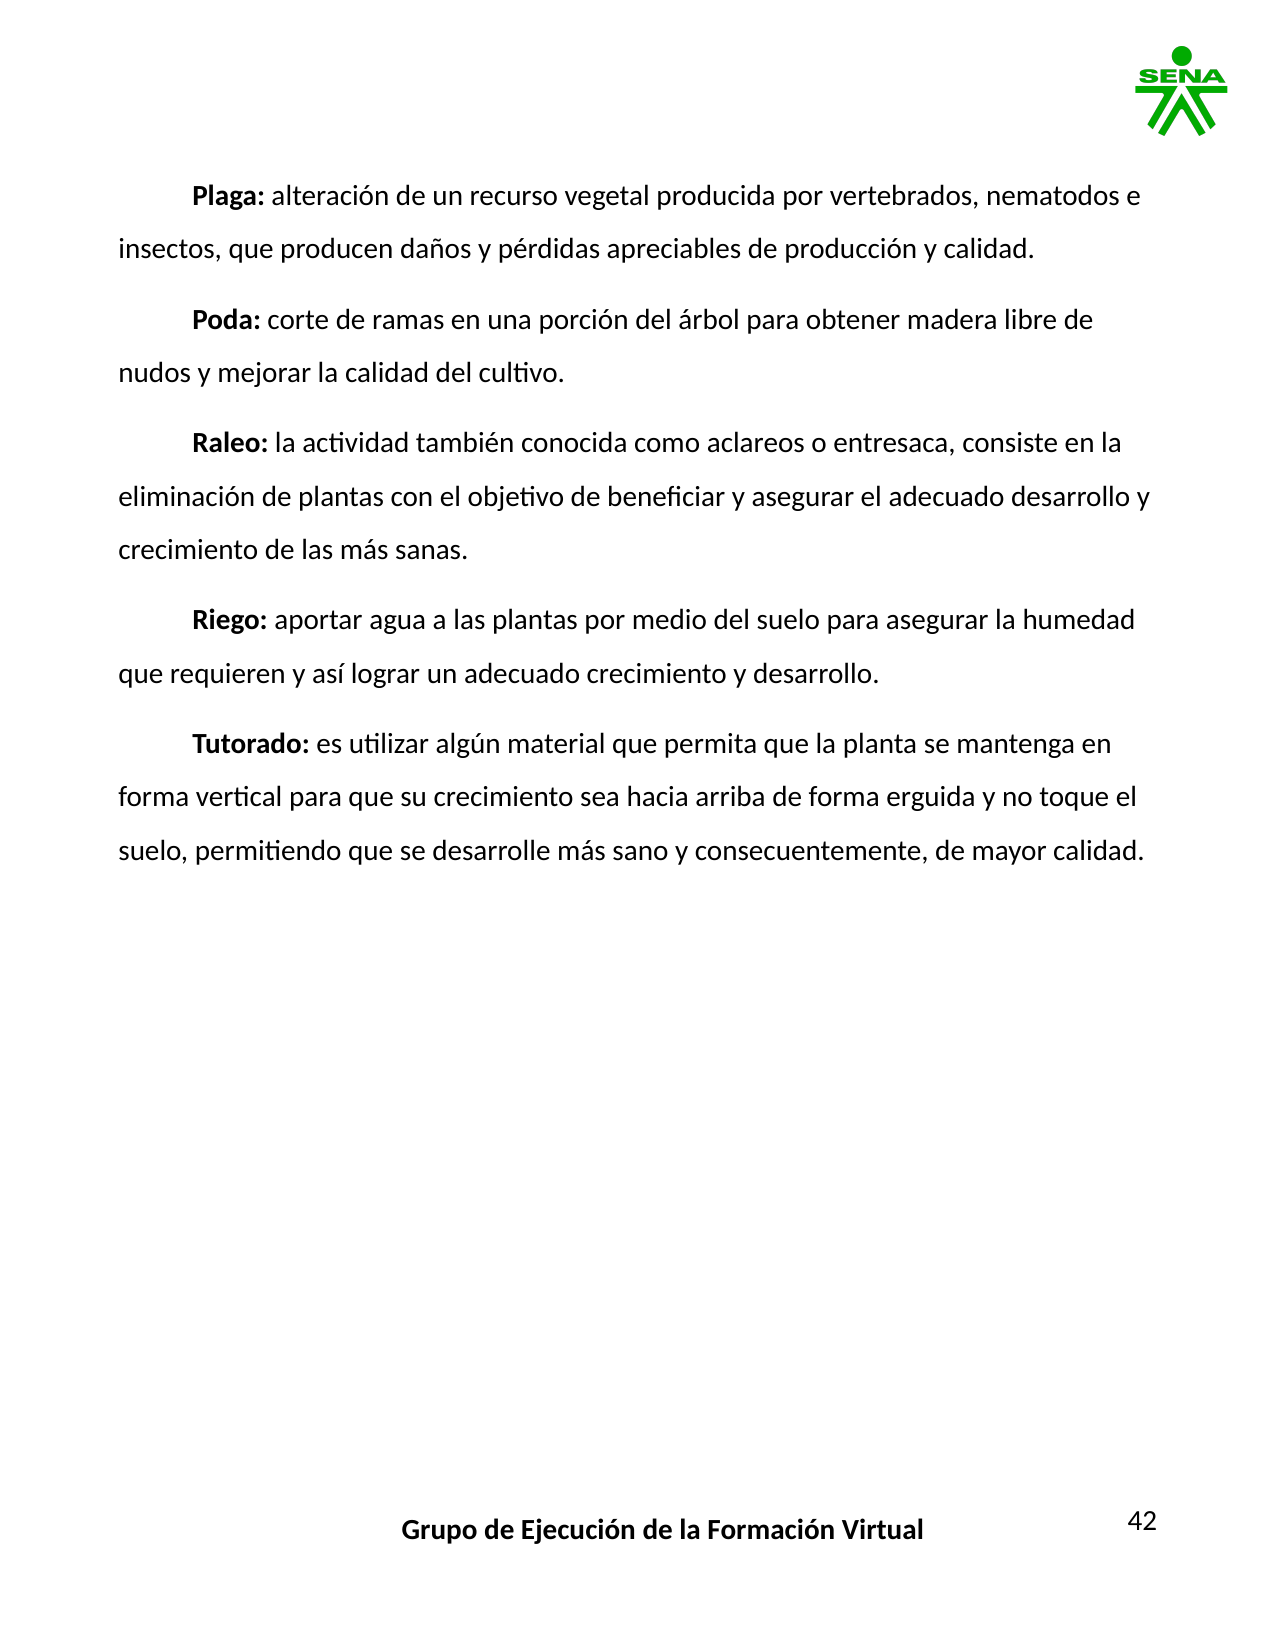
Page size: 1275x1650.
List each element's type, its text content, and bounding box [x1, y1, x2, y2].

text Riego: aportar agua a las plantas por medio del suelo para asegurar la humedad que requieren y así lograr un adecuado crecimiento y desarrollo. [118, 601, 1157, 690]
text Poda: corte de ramas en una porción del árbol para obtener madera libre de nudos y mejorar la calidad del cultivo. [118, 301, 1157, 390]
text Plaga: alteración de un recurso vegetal producida por vertebrados, nematodos e insectos, que producen daños y pérdidas apreciables de producción y calidad. [118, 177, 1157, 266]
text Tutorado: es utilizar algún material que permita que la planta se mantenga en forma vertical para que su crecimiento sea hacia arriba de forma erguida y no toque el suelo, permitiendo que se desarrolle más sano y consecuentemente, de mayor calidad. [118, 725, 1157, 867]
picture [1135, 46, 1228, 136]
text Raleo: la actividad también conocida como aclareos o entresaca, consiste en la eliminación de plantas con el objetivo de beneficiar y asegurar el adecuado desarrollo y crecimiento de las más sanas. [118, 424, 1157, 567]
